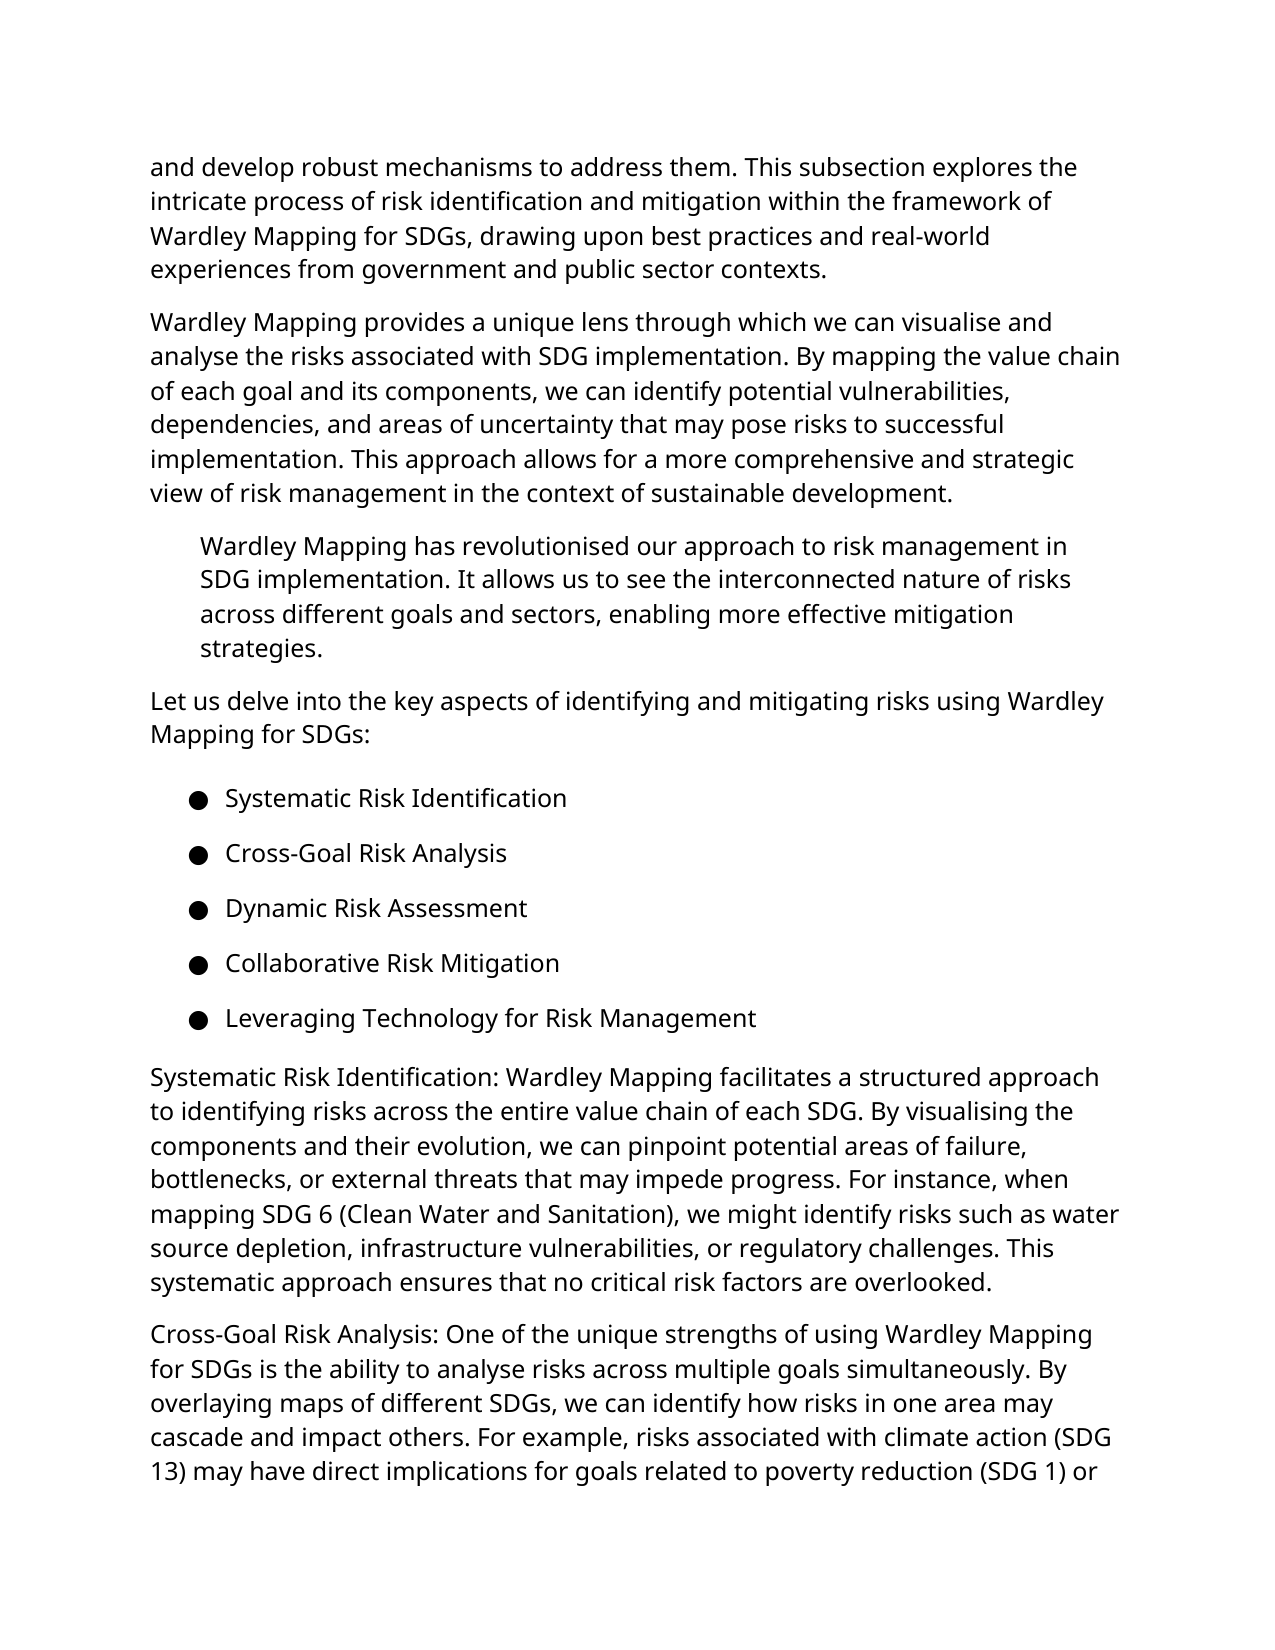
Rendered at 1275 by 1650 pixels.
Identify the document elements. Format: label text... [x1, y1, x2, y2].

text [150, 1317, 1125, 1487]
text Wardley Mapping has revolutionised our approach to risk management in SDG implementation. It allows us to see the interconnected nature of risks across different goals and sectors, enabling more effective mitigation strategies. [200, 528, 1075, 664]
text Systematic Risk Identification: Wardley Mapping facilitates a structured approach to identifying risks across the entire value chain of each SDG. By visualising the components and their evolution, we can pinpoint potential areas of failure, bottlenecks, or external threats that may impede progress. For instance, when mapping SDG 6 (Clean Water and Sanitation), we might identify risks such as water source depletion, infrastructure vulnerabilities, or regulatory challenges. This systematic approach ensures that no critical risk factors are overlooked. [150, 1060, 1125, 1298]
list Collaborative Risk Mitigation [187, 935, 1125, 986]
list Leveraging Technology for Risk Management [187, 990, 1125, 1041]
list Dynamic Risk Assessment [187, 880, 1125, 931]
list Systematic Risk Identification [187, 770, 1125, 821]
text Wardley Mapping provides a unique lens through which we can visualise and analyse the risks associated with SDG implementation. By mapping the value chain of each goal and its components, we can identify potential vulnerabilities, dependencies, and areas of uncertainty that may pose risks to successful implementation. This approach allows for a more comprehensive and strategic view of risk management in the context of sustainable development. [150, 305, 1125, 509]
list Cross-Goal Risk Analysis [187, 825, 1125, 876]
text Let us delve into the key aspects of identifying and mitigating risks using Wardley Mapping for SDGs: [150, 683, 1125, 751]
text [150, 150, 1125, 286]
